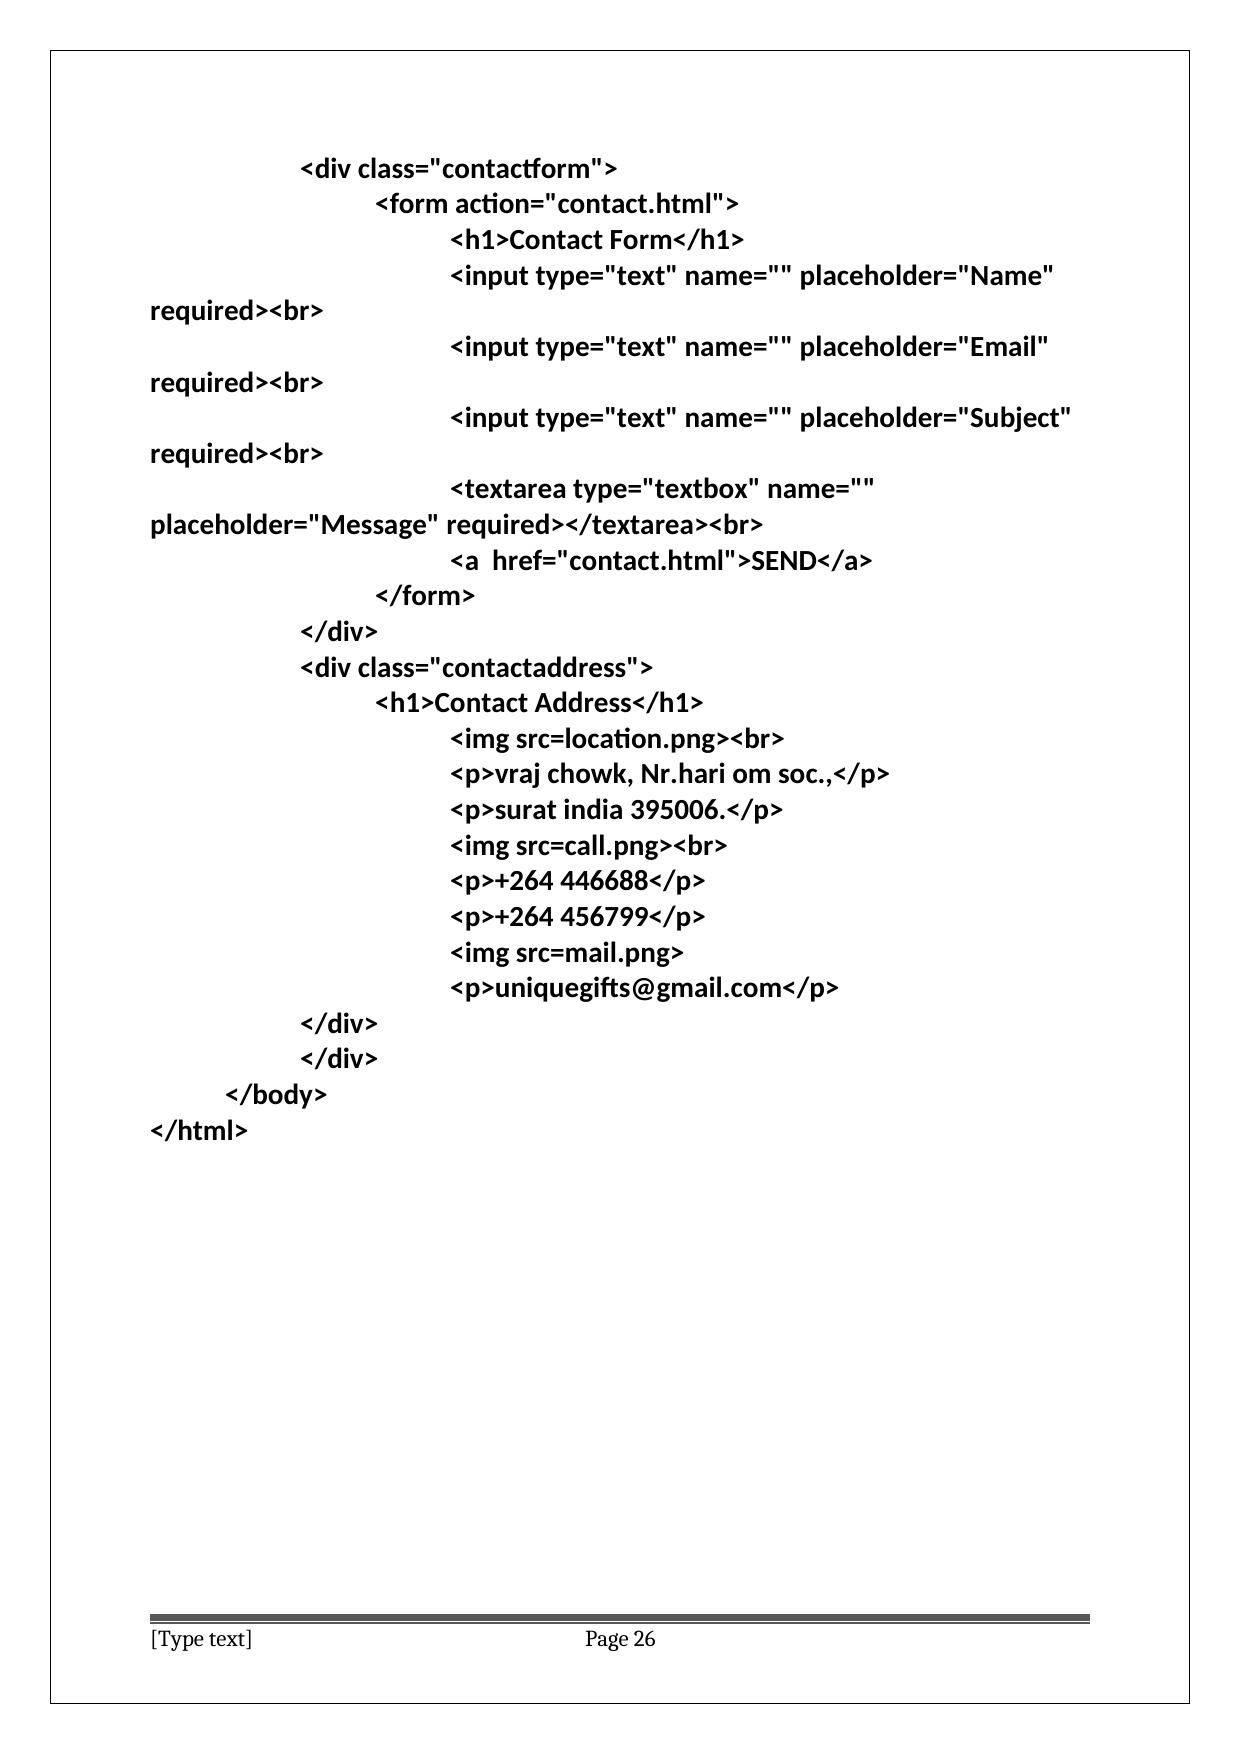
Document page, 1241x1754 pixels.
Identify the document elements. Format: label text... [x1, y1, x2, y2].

text <p>surat india 395006.</p> [150, 791, 1090, 827]
text </form> [150, 577, 1090, 613]
text <a href="contact.html">SEND</a> [150, 542, 1090, 577]
text </body> [150, 1076, 1090, 1112]
text <img src=location.png><br> [150, 720, 1090, 756]
text <h1>Contact Address</h1> [150, 684, 1090, 720]
text <form action="contact.html"> [150, 186, 1090, 221]
text <input type="text" name="" placeholder="Name" required><br> [150, 257, 1090, 328]
text <p>uniquegifts@gmail.com</p> [150, 969, 1090, 1005]
text </div> [150, 1041, 1090, 1076]
text </div> [150, 613, 1090, 649]
text <input type="text" name="" placeholder="Email" required><br> [150, 328, 1090, 399]
text <p>+264 446688</p> [150, 862, 1090, 898]
text <input type="text" name="" placeholder="Subject" required><br> [150, 399, 1090, 471]
text <textarea type="textbox" name="" placeholder="Message" required></textarea><br> [150, 471, 1090, 542]
text <div class="contactform"> [150, 150, 1090, 186]
text <p>+264 456799</p> [150, 898, 1090, 934]
text <h1>Contact Form</h1> [150, 221, 1090, 257]
text <img src=call.png><br> [150, 827, 1090, 862]
text <div class="contactaddress"> [150, 649, 1090, 684]
text <p>vraj chowk, Nr.hari om soc.,</p> [150, 756, 1090, 791]
text <img src=mail.png> [150, 934, 1090, 969]
text </div> [150, 1005, 1090, 1041]
text </html> [150, 1112, 1090, 1147]
